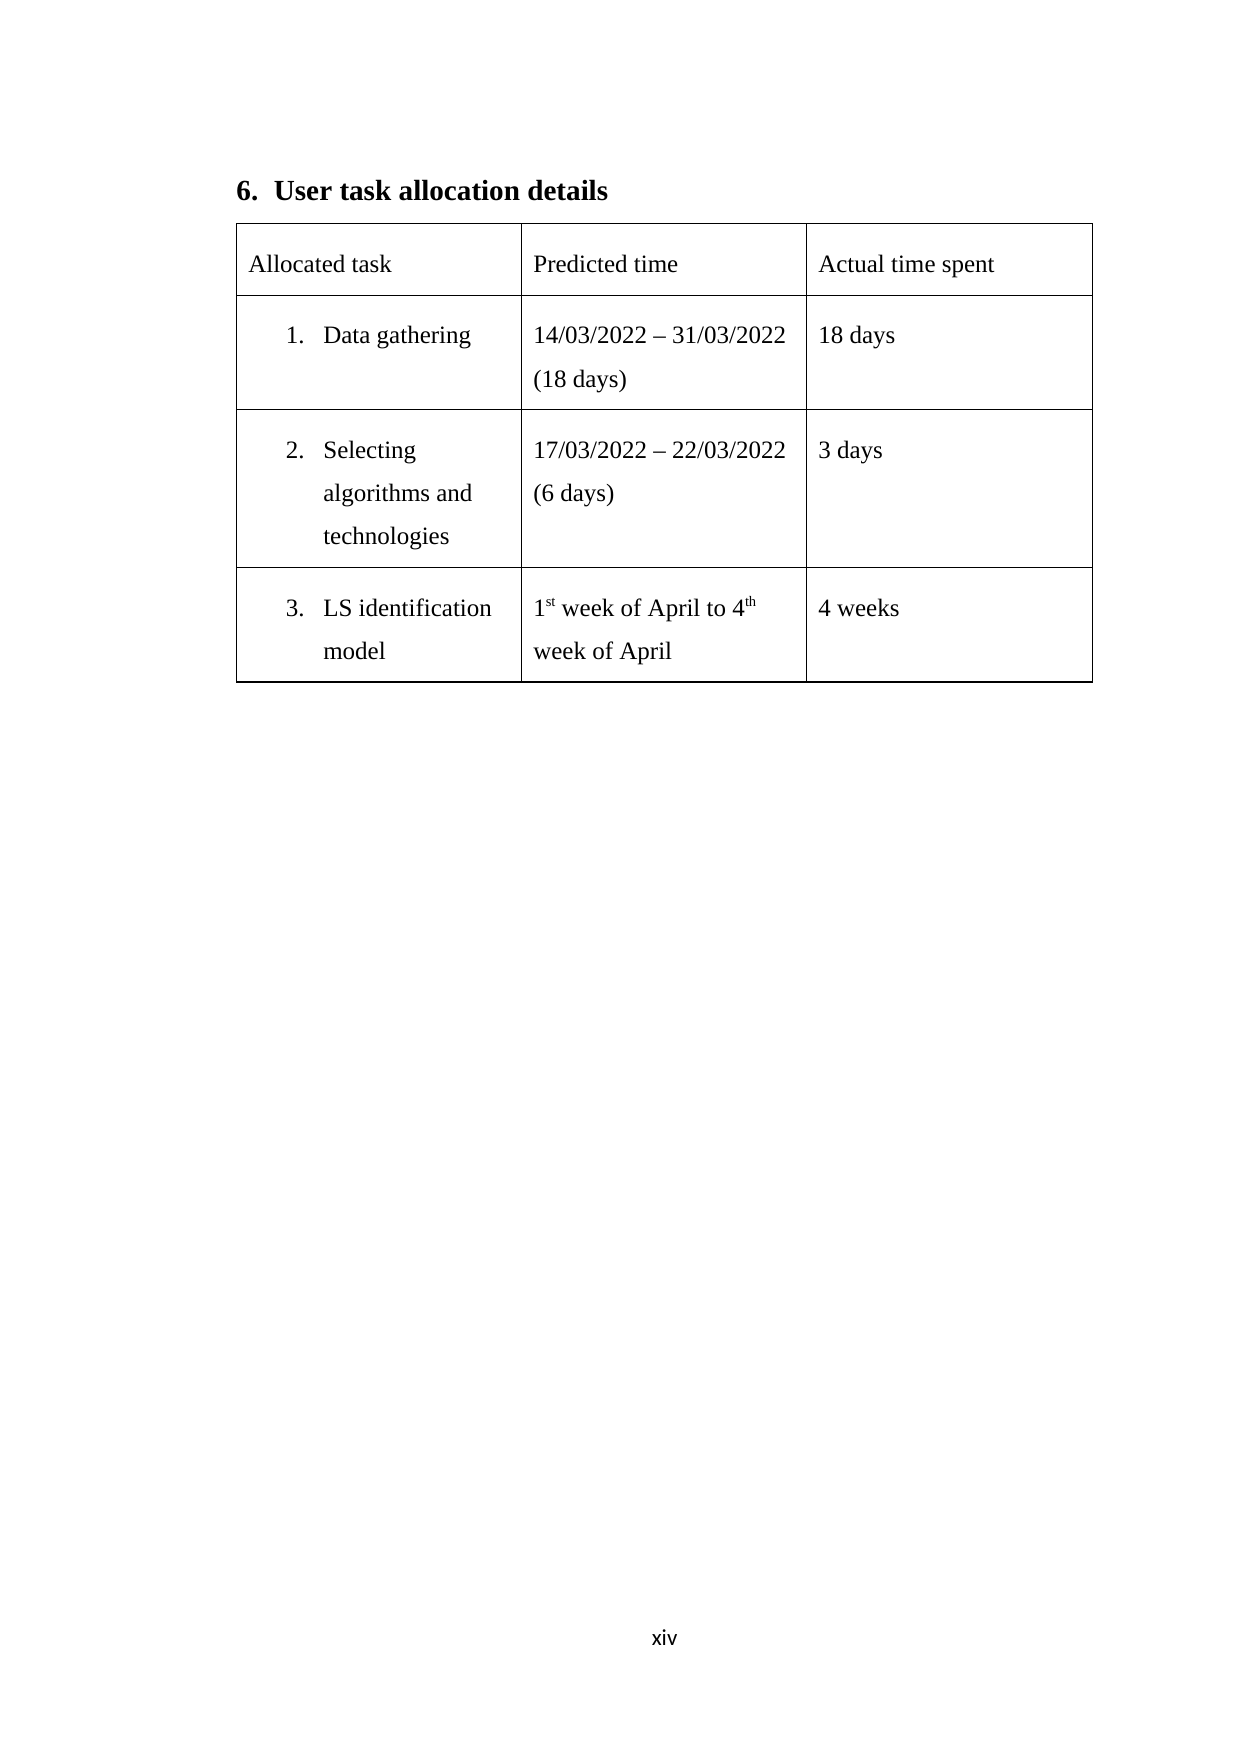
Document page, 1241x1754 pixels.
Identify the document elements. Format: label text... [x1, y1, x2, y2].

table_cell 14/03/2022 – 31/03/2022 (18 days) [522, 296, 806, 409]
table_cell Data gathering [237, 296, 521, 409]
table_cell 1st week of April to 4th week of April [522, 568, 806, 681]
subtitle User task allocation details [236, 173, 1092, 206]
table_header Allocated task [237, 224, 521, 294]
table_header Actual time spent [807, 224, 1092, 294]
table_cell 18 days [807, 296, 1092, 409]
table_cell 4 weeks [807, 568, 1092, 681]
table_header Predicted time [522, 224, 806, 294]
table_cell 17/03/2022 – 22/03/2022 (6 days) [522, 410, 806, 567]
table_cell LS identification model [237, 568, 521, 681]
table_cell 3 days [807, 410, 1092, 567]
table_cell Selecting algorithms and technologies [237, 410, 521, 567]
